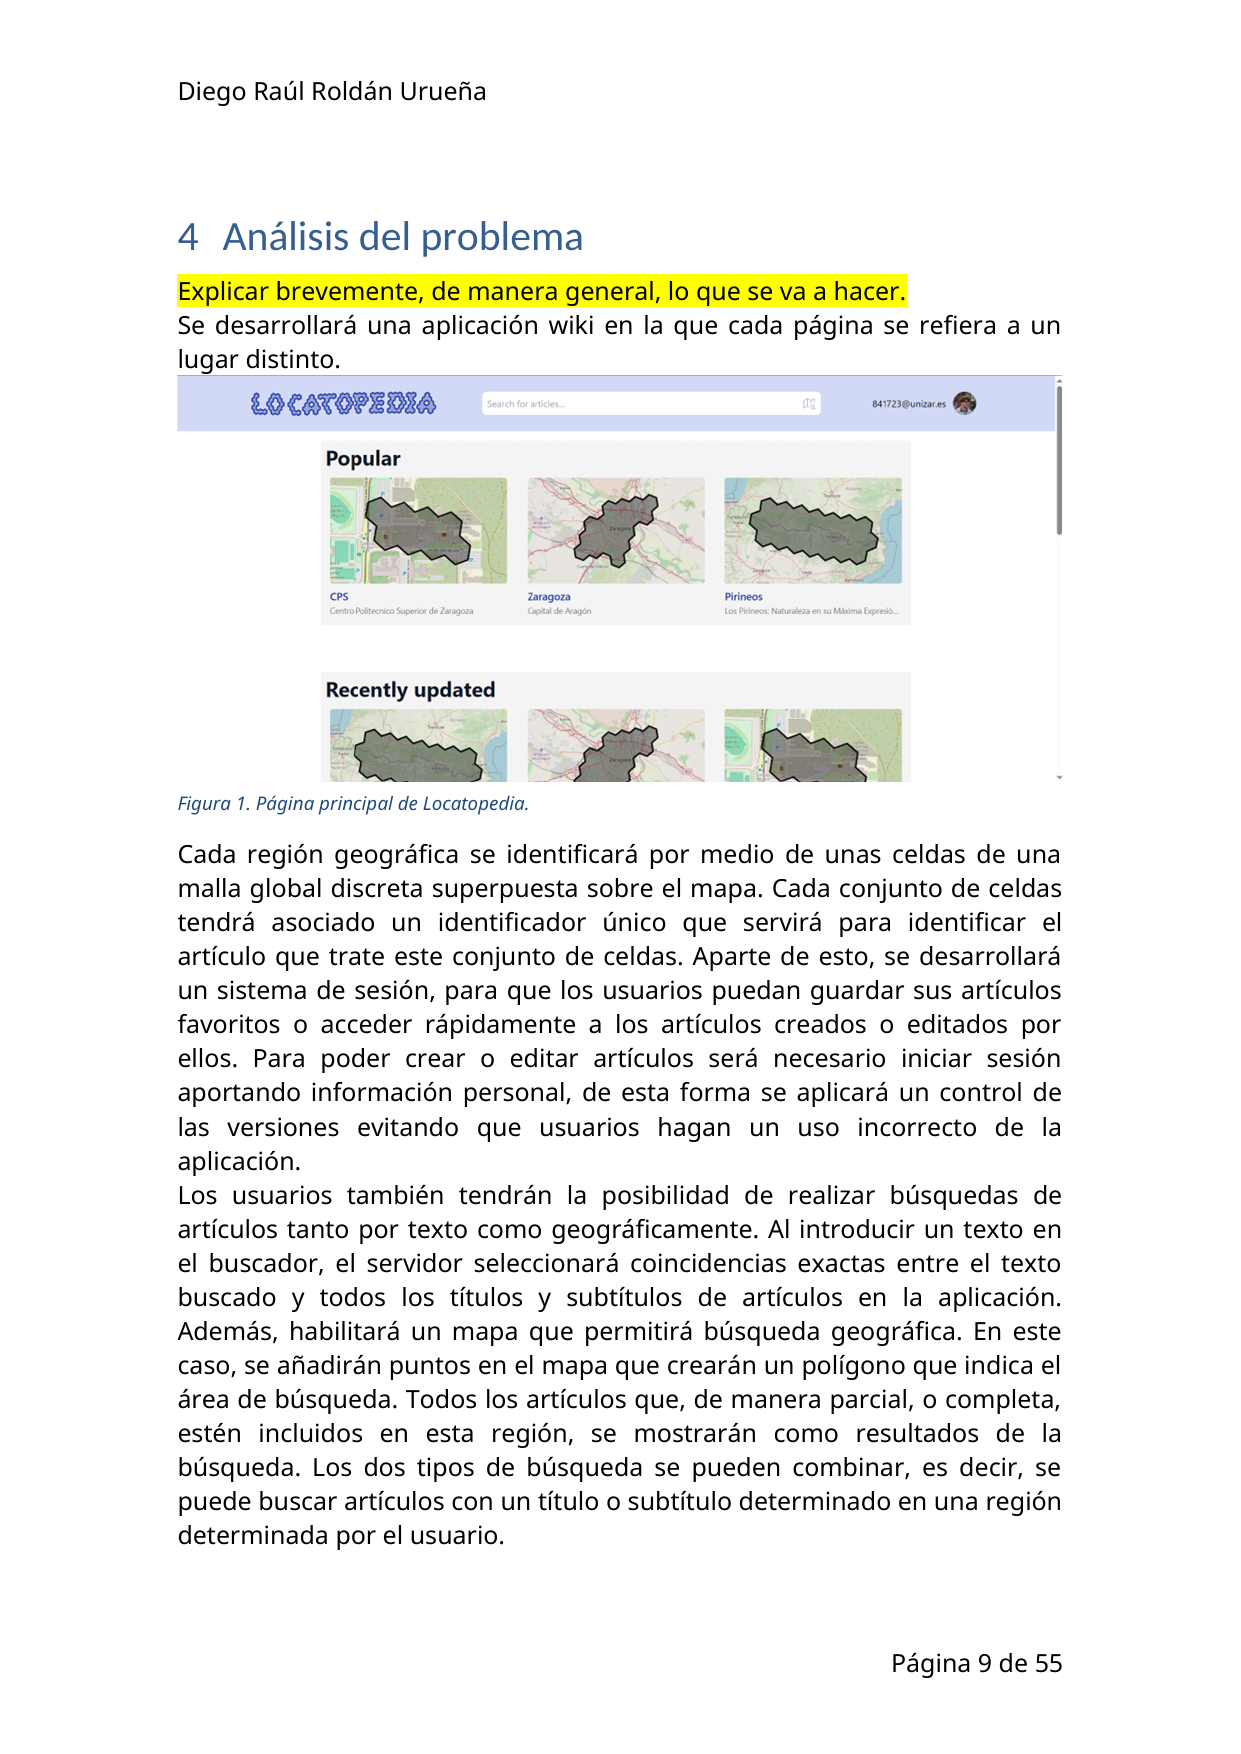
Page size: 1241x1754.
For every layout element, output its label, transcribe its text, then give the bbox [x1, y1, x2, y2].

text Explicar brevemente, de manera general, lo que se va a hacer. [177, 273, 1063, 307]
picture [177, 375, 1063, 782]
text Se desarrollará una aplicación wiki en la que cada página se refiera a un lugar distinto. [177, 307, 1063, 375]
text Los usuarios también tendrán la posibilidad de realizar búsquedas de artículos tanto por texto como geográficamente. Al introducir un texto en el buscador, el servidor seleccionará coincidencias exactas entre el texto buscado y todos los títulos y subtítulos de artículos en la aplicación. Además, habilitará un mapa que permitirá búsqueda geográfica. En este caso, se añadirán puntos en el mapa que crearán un polígono que indica el área de búsqueda. Todos los artículos que, de manera parcial, o completa, estén incluidos en esta región, se mostrarán como resultados de la búsqueda. Los dos tipos de búsqueda se pueden combinar, es decir, se puede buscar artículos con un título o subtítulo determinado en una región determinada por el usuario. [177, 1177, 1063, 1552]
text Cada región geográfica se identificará por medio de unas celdas de una malla global discreta superpuesta sobre el mapa. Cada conjunto de celdas tendrá asociado un identificador único que servirá para identificar el artículo que trate este conjunto de celdas. Aparte de esto, se desarrollará un sistema de sesión, para que los usuarios puedan guardar sus artículos favoritos o acceder rápidamente a los artículos creados o editados por ellos. Para poder crear o editar artículos será necesario iniciar sesión aportando información personal, de esta forma se aplicará un control de las versiones evitando que usuarios hagan un uso incorrecto de la aplicación. [177, 837, 1063, 1177]
subtitle Análisis del problema [177, 210, 1063, 261]
text Figura 1. Página principal de Locatopedia. [177, 790, 1063, 816]
